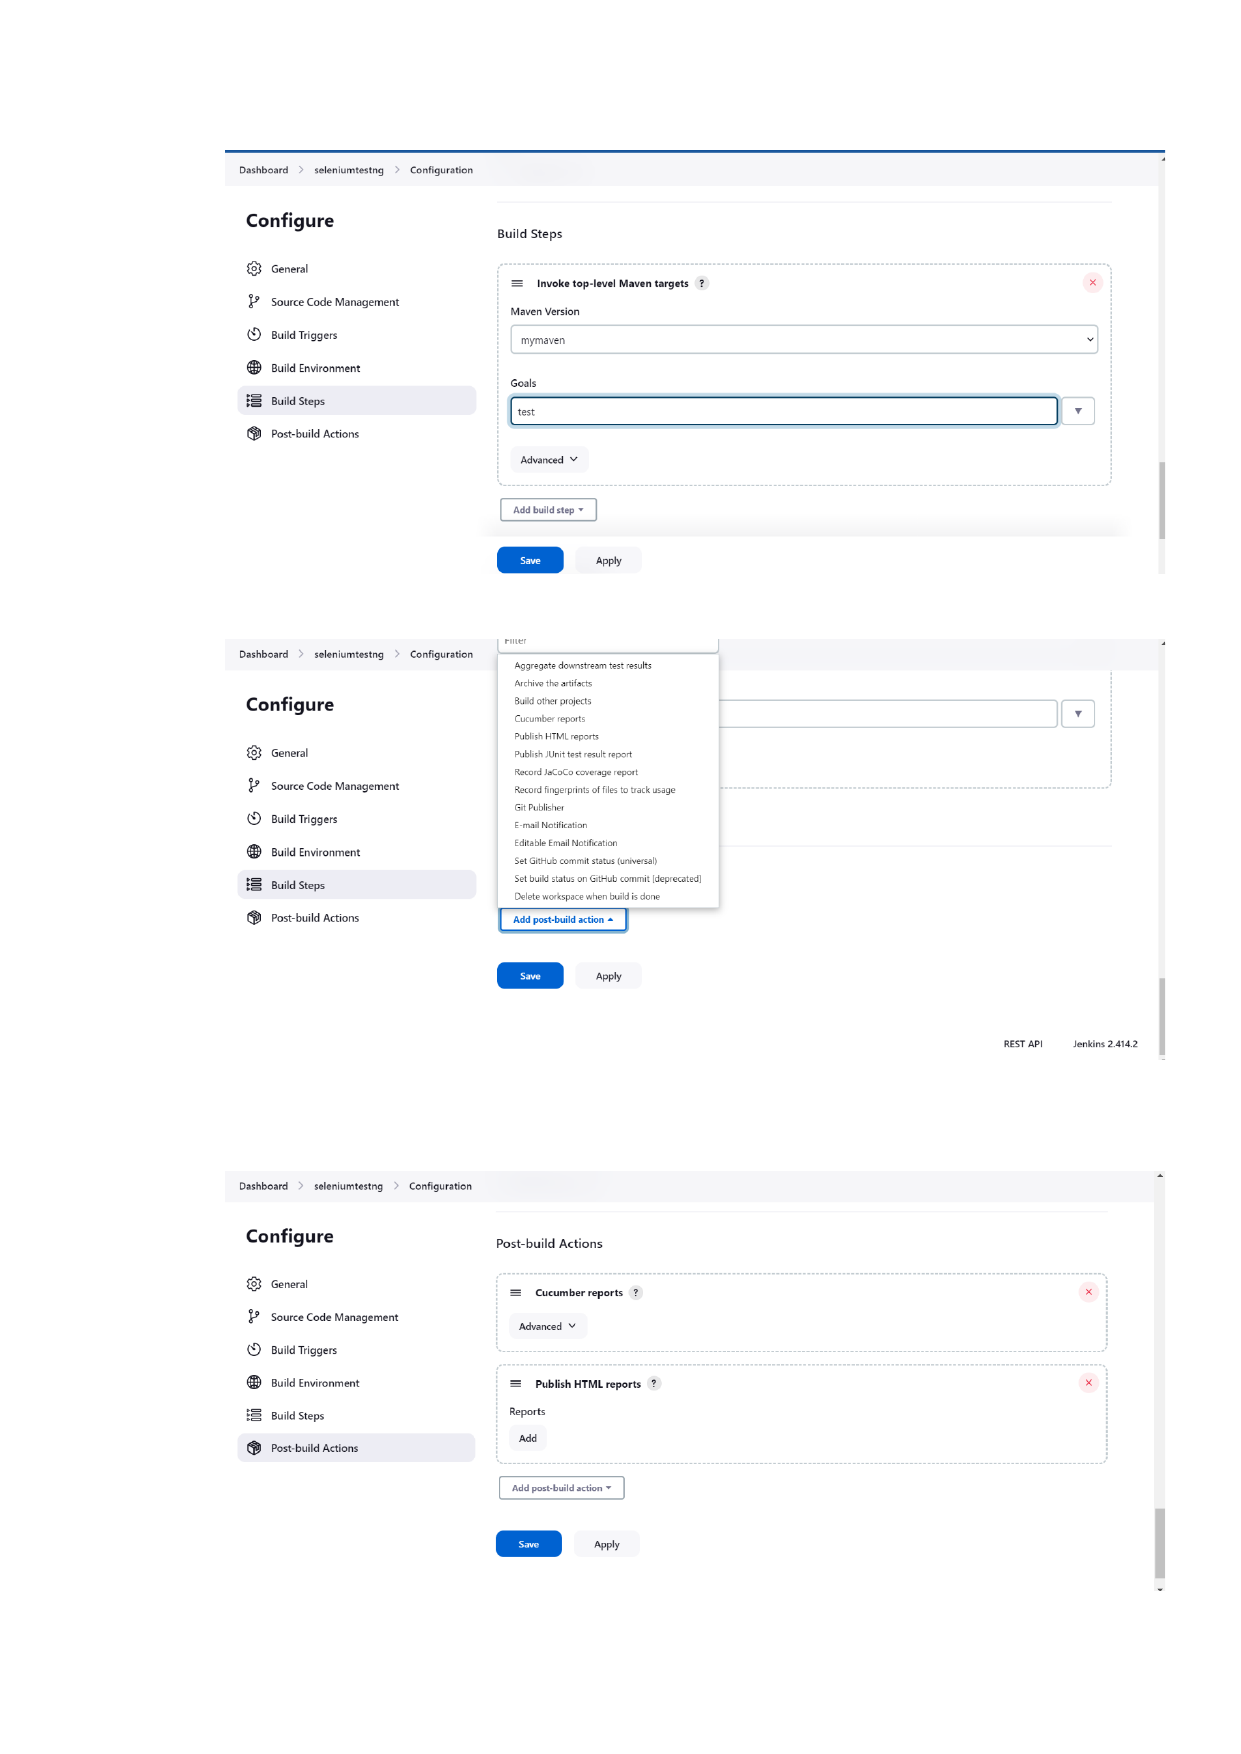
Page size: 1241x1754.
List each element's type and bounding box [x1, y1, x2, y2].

picture [225, 639, 1166, 1060]
picture [225, 1171, 1166, 1591]
picture [225, 150, 1166, 574]
